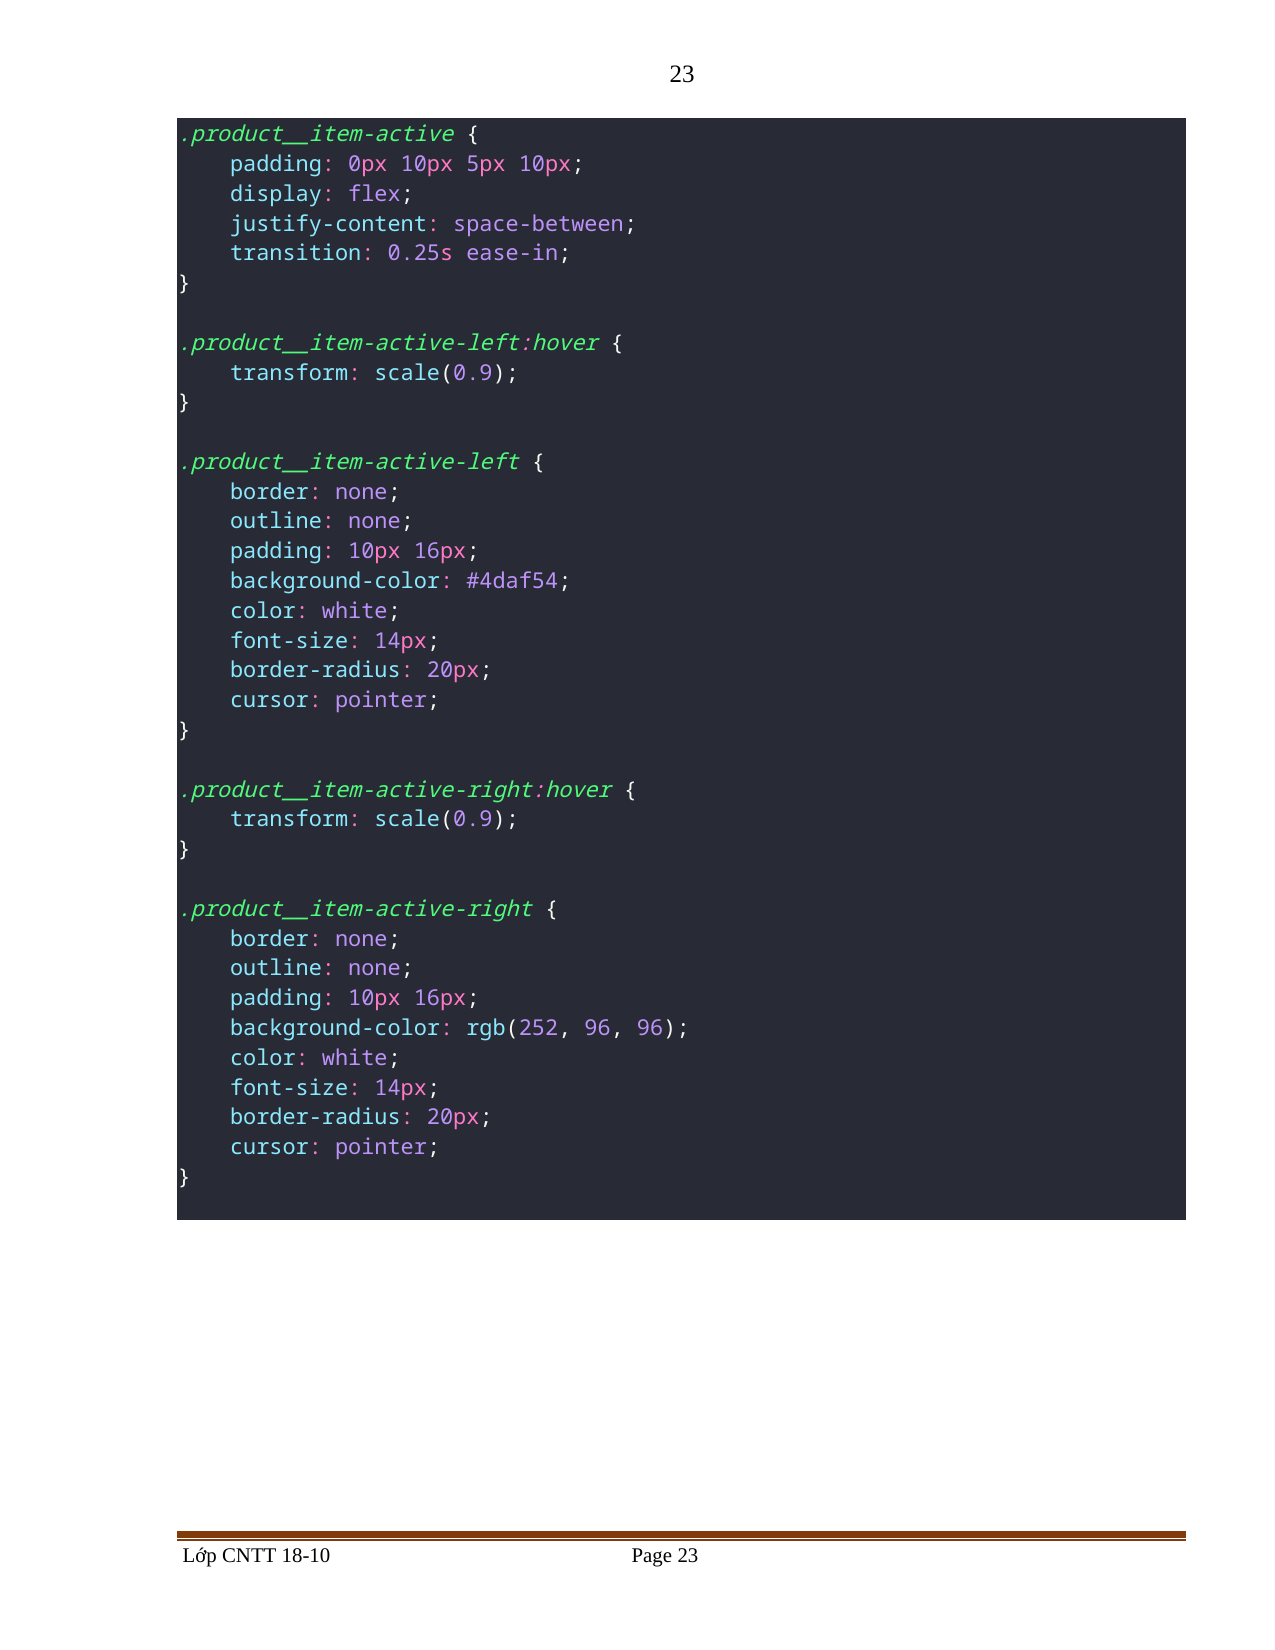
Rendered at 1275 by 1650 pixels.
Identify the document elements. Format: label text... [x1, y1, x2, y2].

text border-radius: 20px; [177, 1101, 1186, 1131]
text border-radius: 20px; [177, 654, 1186, 684]
text font-size: 14px; [177, 1071, 1186, 1101]
text display: flex; [177, 178, 1186, 207]
text color: white; [177, 1042, 1186, 1071]
text } [177, 714, 1186, 744]
text padding: 0px 10px 5px 10px; [177, 148, 1186, 178]
text outline: none; [177, 505, 1186, 535]
text transform: scale(0.9); [177, 356, 1186, 386]
text color: white; [177, 595, 1186, 624]
text } [177, 267, 1186, 297]
text .product__item-active { [177, 118, 1186, 148]
text background-color: #4daf54; [177, 565, 1186, 595]
text cursor: pointer; [177, 684, 1186, 714]
text border: none; [177, 476, 1186, 505]
text font-size: 14px; [177, 624, 1186, 654]
text outline: none; [177, 952, 1186, 982]
text cursor: pointer; [177, 1131, 1186, 1161]
text } [177, 1161, 1186, 1191]
text } [177, 386, 1186, 416]
text justify-content: space-between; [177, 207, 1186, 237]
text border: none; [177, 922, 1186, 952]
text transition: 0.25s ease-in; [177, 237, 1186, 267]
text .product__item-active-right { [177, 893, 1186, 922]
text padding: 10px 16px; [177, 535, 1186, 565]
text } [177, 833, 1186, 863]
text .product__item-active-left { [177, 446, 1186, 476]
text padding: 10px 16px; [177, 982, 1186, 1012]
text .product__item-active-left:hover { [177, 327, 1186, 356]
text background-color: rgb(252, 96, 96); [177, 1012, 1186, 1042]
text transform: scale(0.9); [177, 803, 1186, 833]
text .product__item-active-right:hover { [177, 773, 1186, 803]
